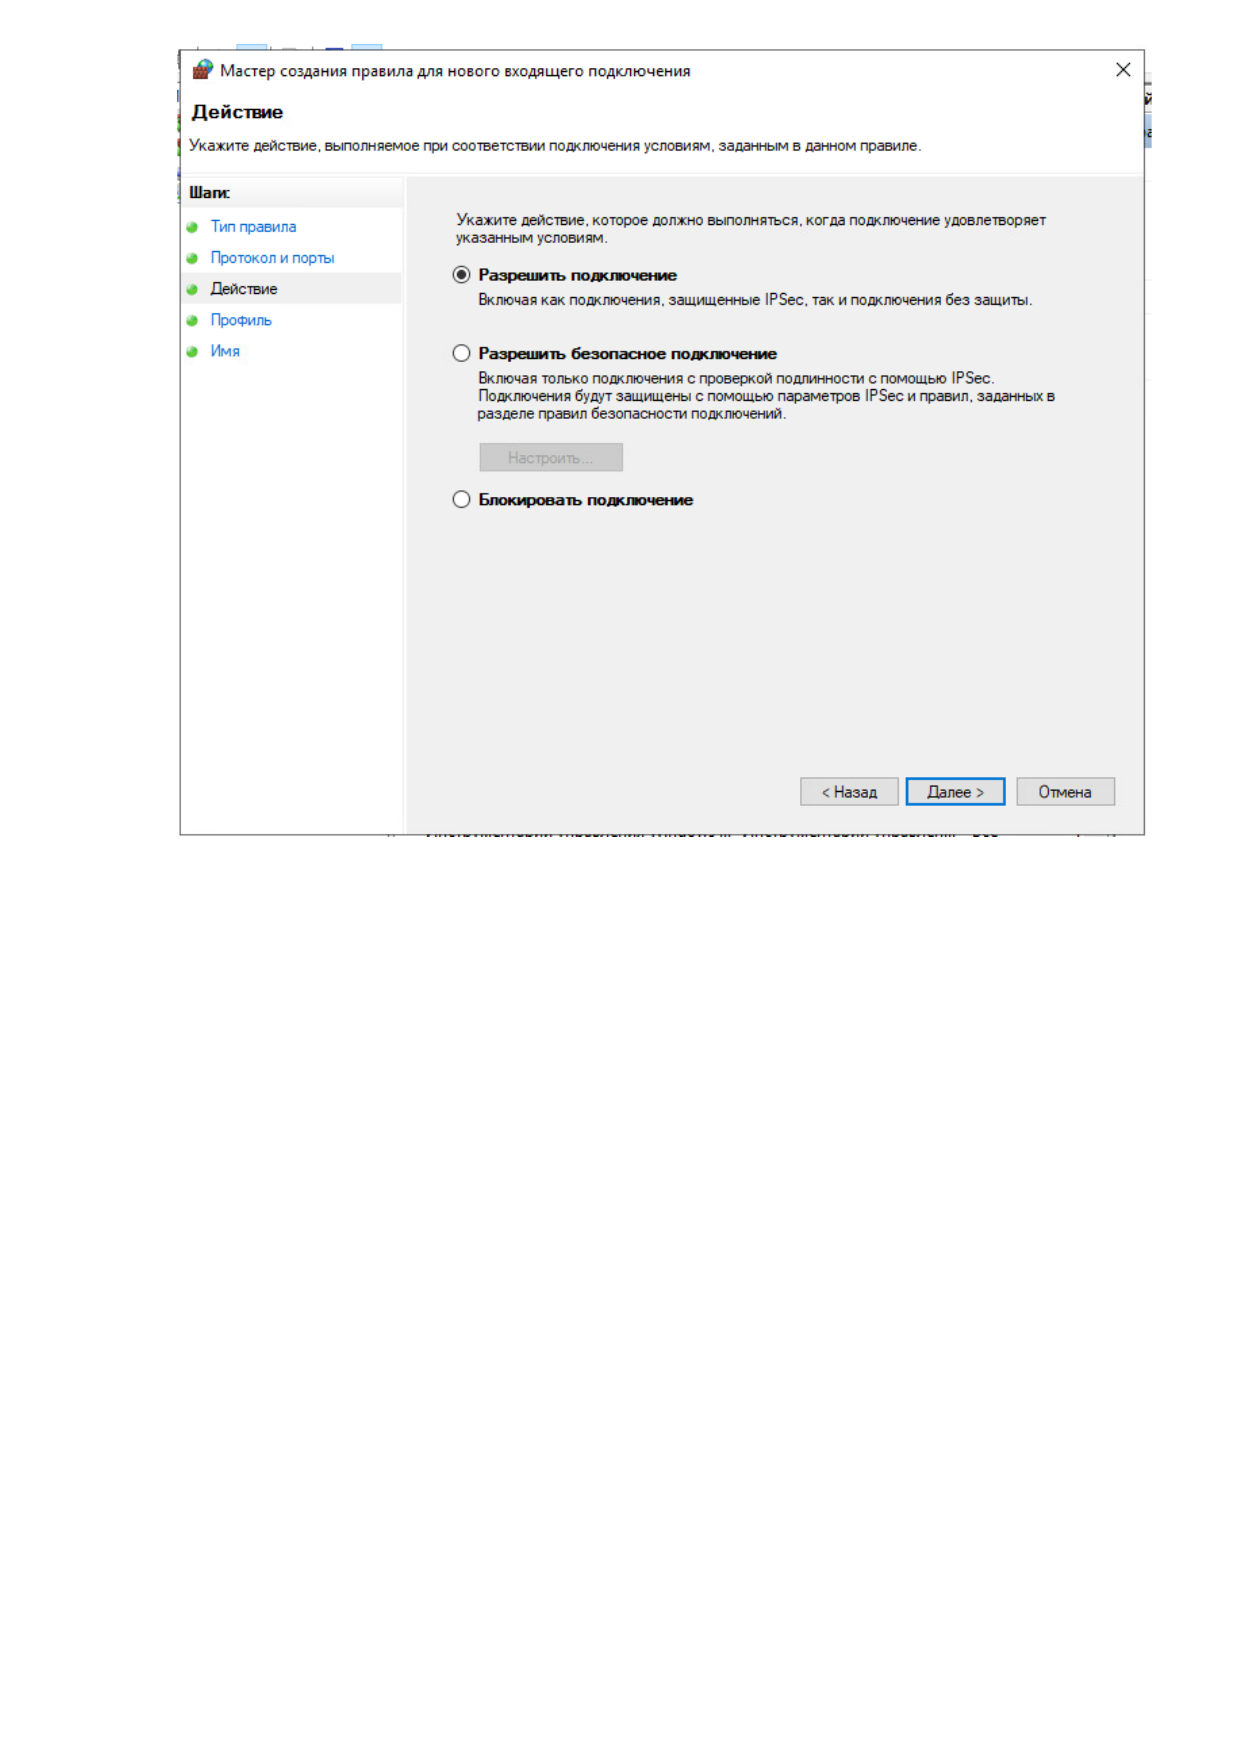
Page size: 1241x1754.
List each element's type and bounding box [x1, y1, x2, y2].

picture [177, 44, 1152, 837]
